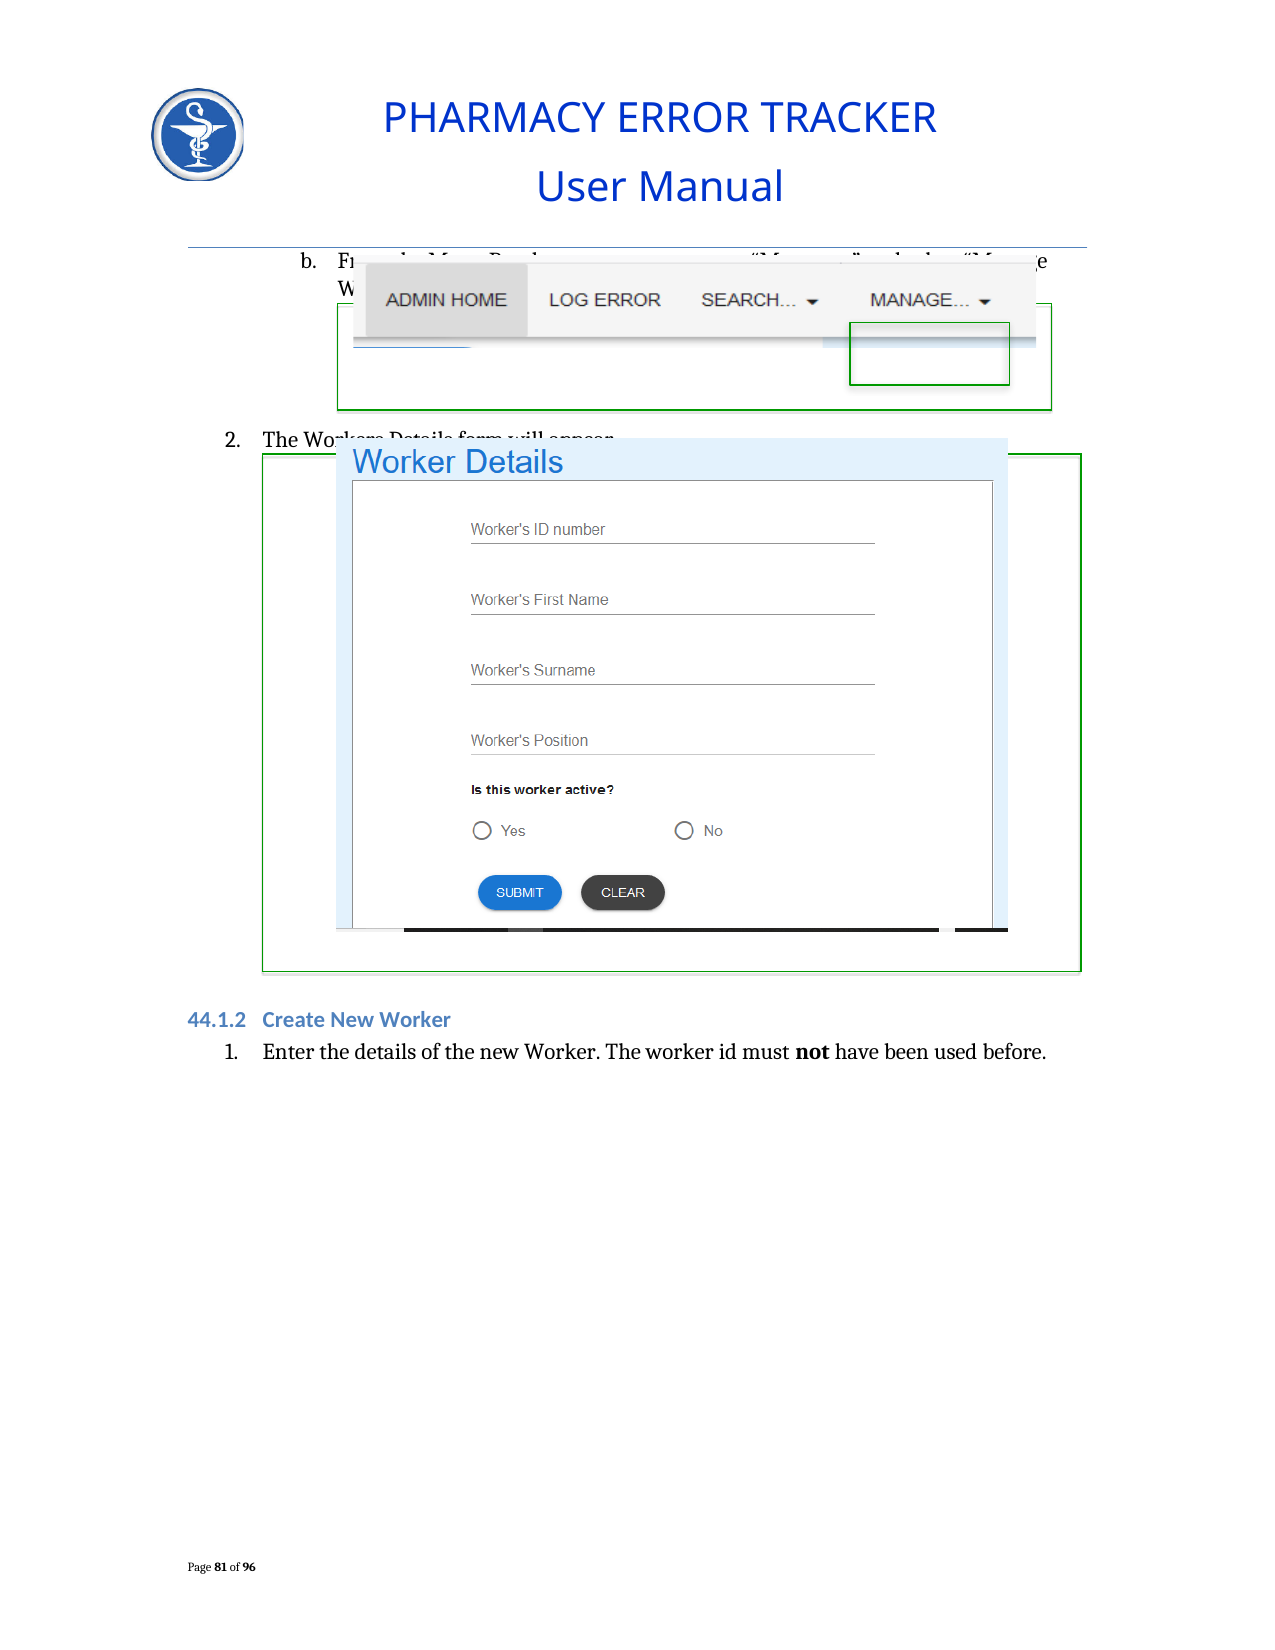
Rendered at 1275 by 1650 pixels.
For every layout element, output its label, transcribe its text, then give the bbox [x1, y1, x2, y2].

list Enter the details of the new Worker. The worker id must not have been used before. [225, 1039, 1087, 1065]
subtitle Create New Worker [187, 1005, 1087, 1033]
picture [353, 255, 1037, 348]
picture [851, 323, 1009, 348]
picture [150, 87, 244, 181]
picture [336, 438, 1008, 932]
